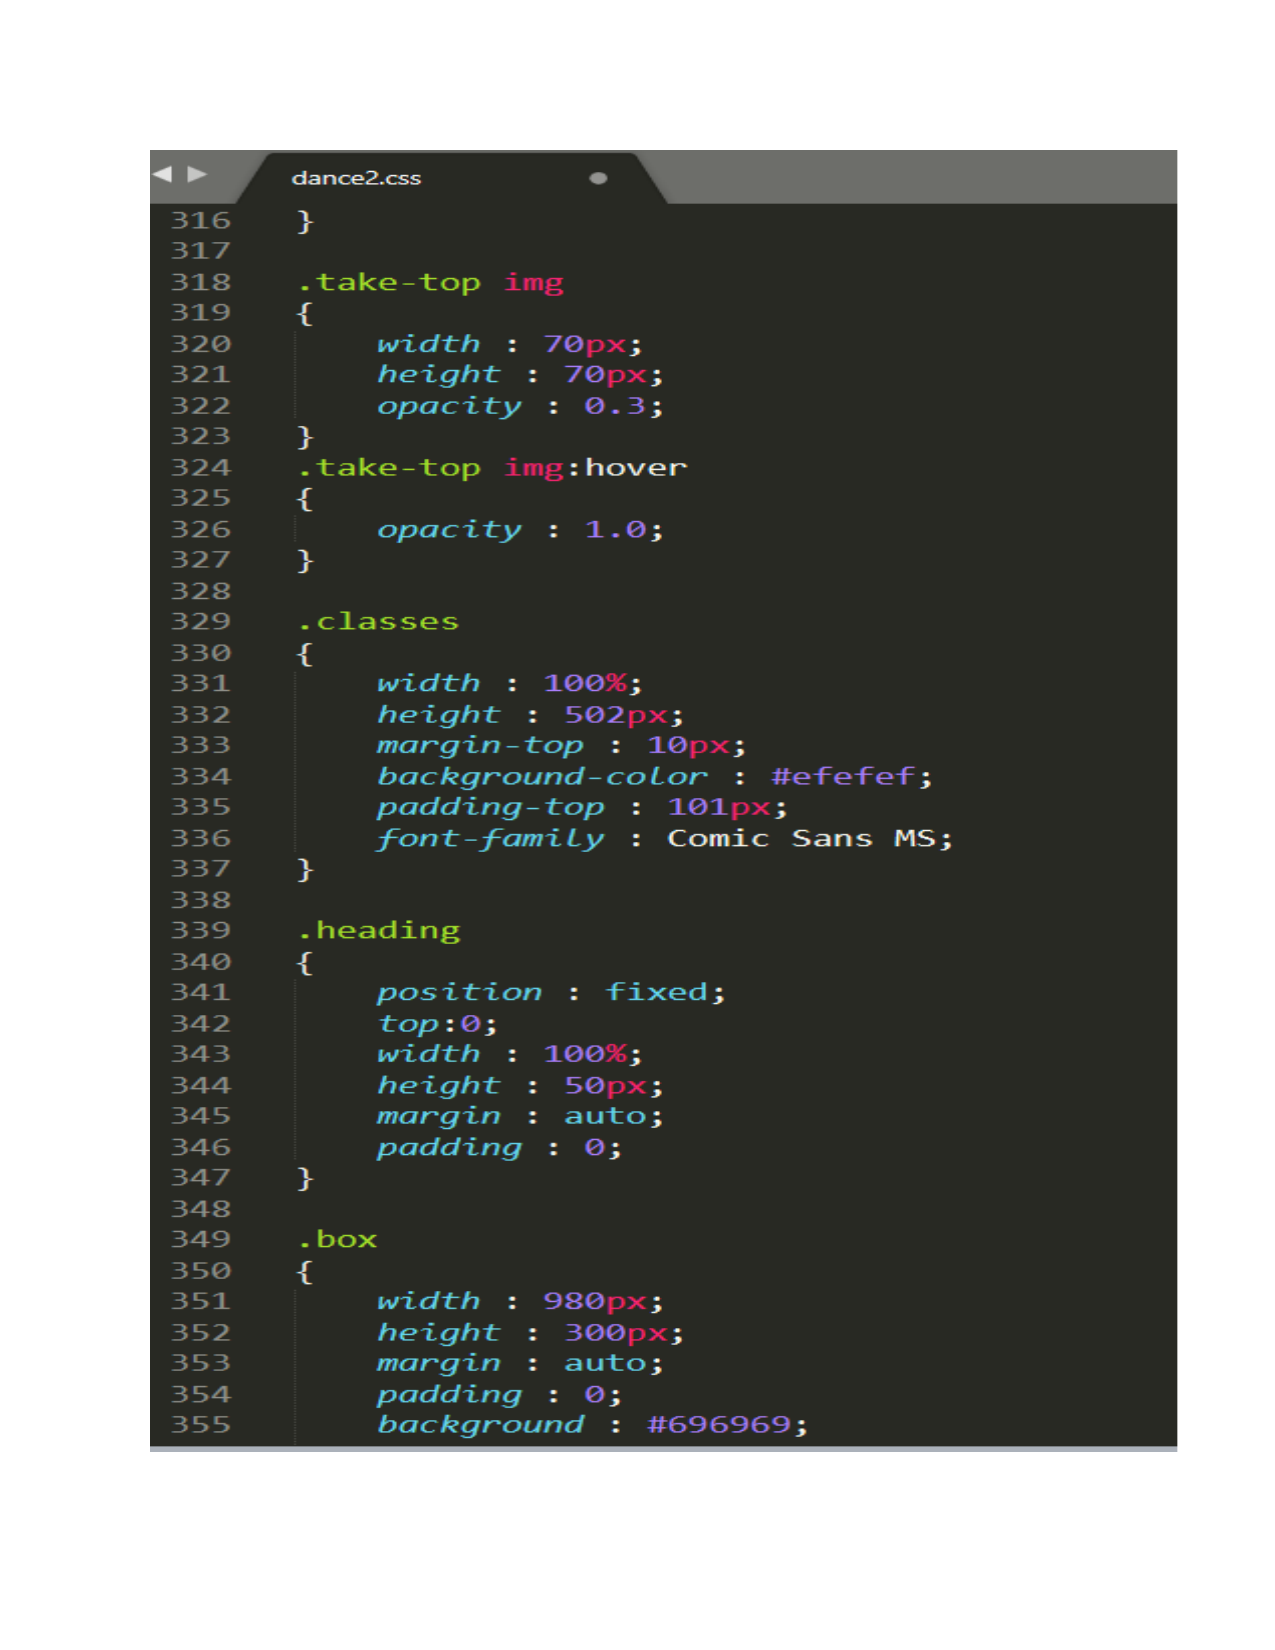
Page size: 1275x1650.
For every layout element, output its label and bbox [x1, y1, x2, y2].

picture [150, 150, 1178, 1452]
